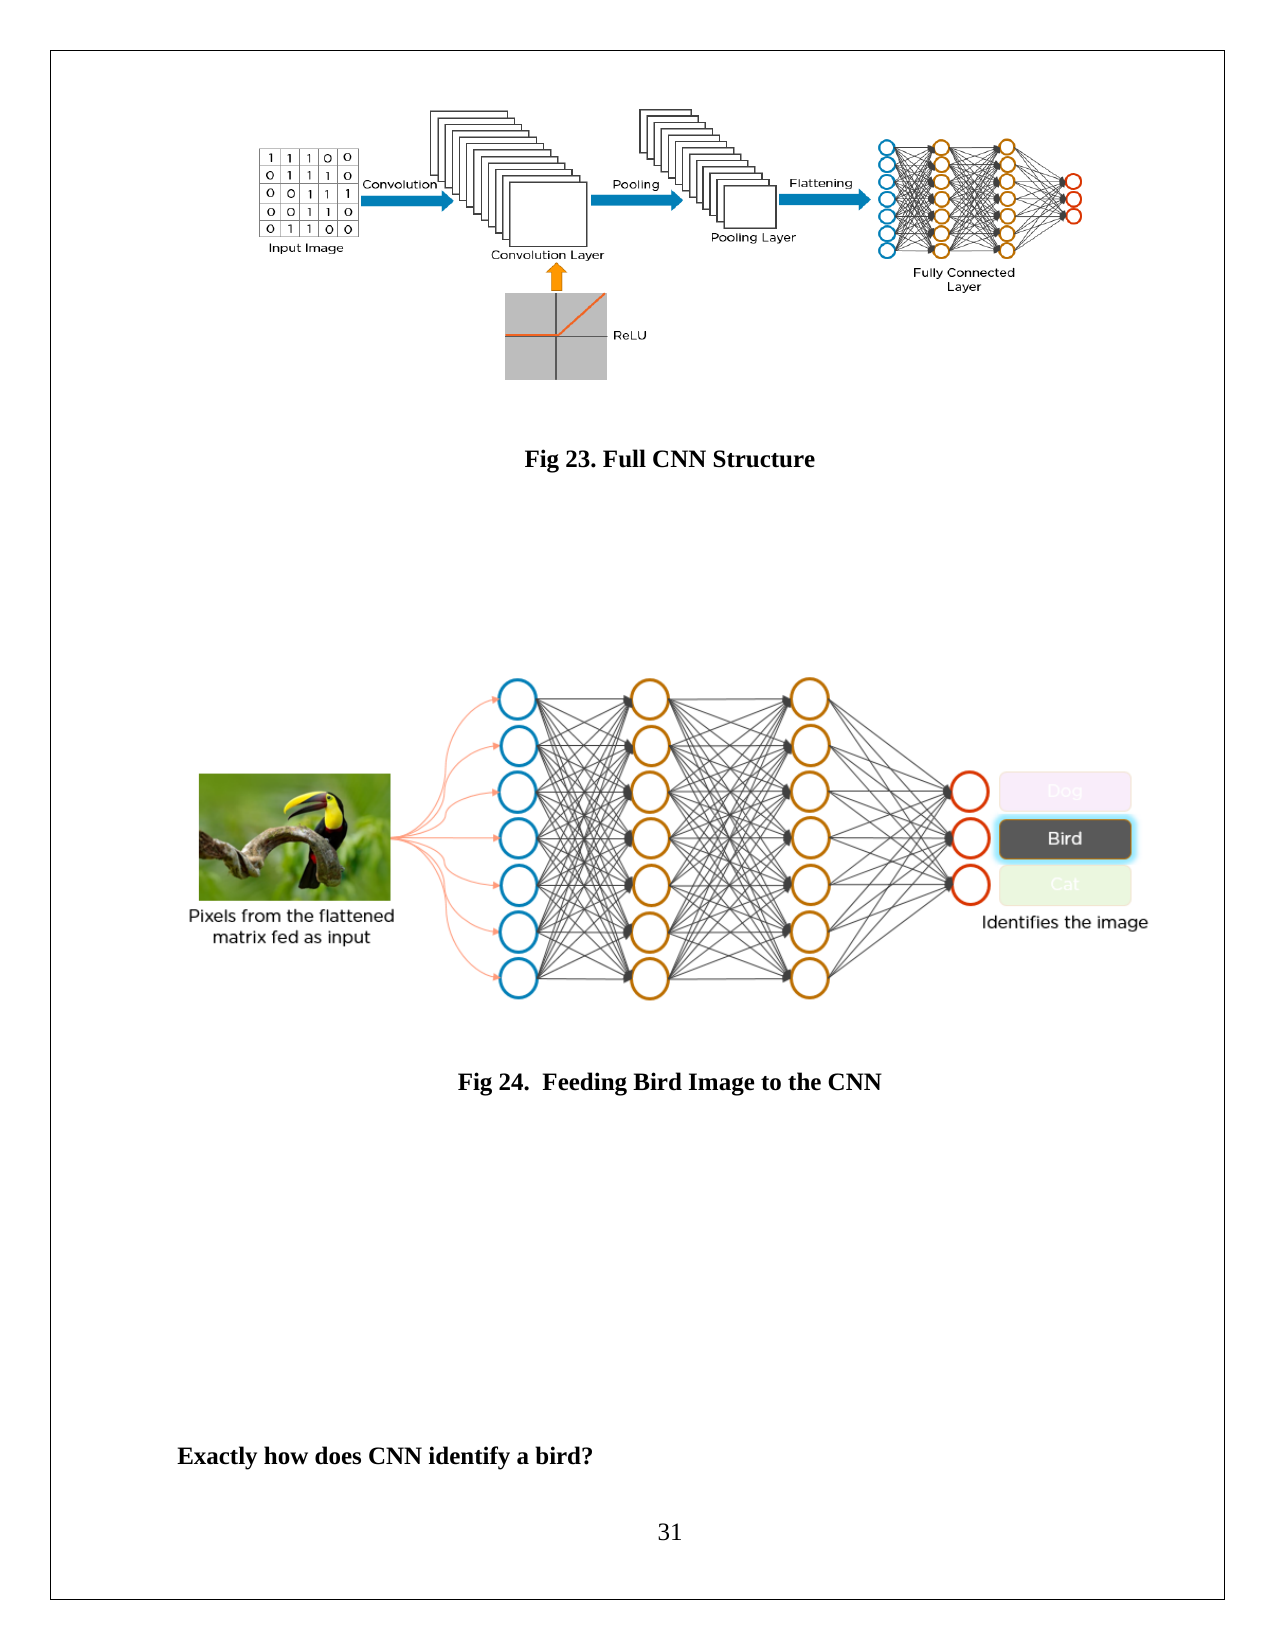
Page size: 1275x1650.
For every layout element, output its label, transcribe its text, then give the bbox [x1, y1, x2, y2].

text Fig 24. Feeding Bird Image to the CNN [177, 1067, 1162, 1096]
picture [182, 674, 1158, 1010]
text Fig 23. Full CNN Structure [177, 444, 1162, 473]
picture [251, 103, 1089, 387]
text Exactly how does CNN identify a bird? [177, 1441, 1162, 1469]
